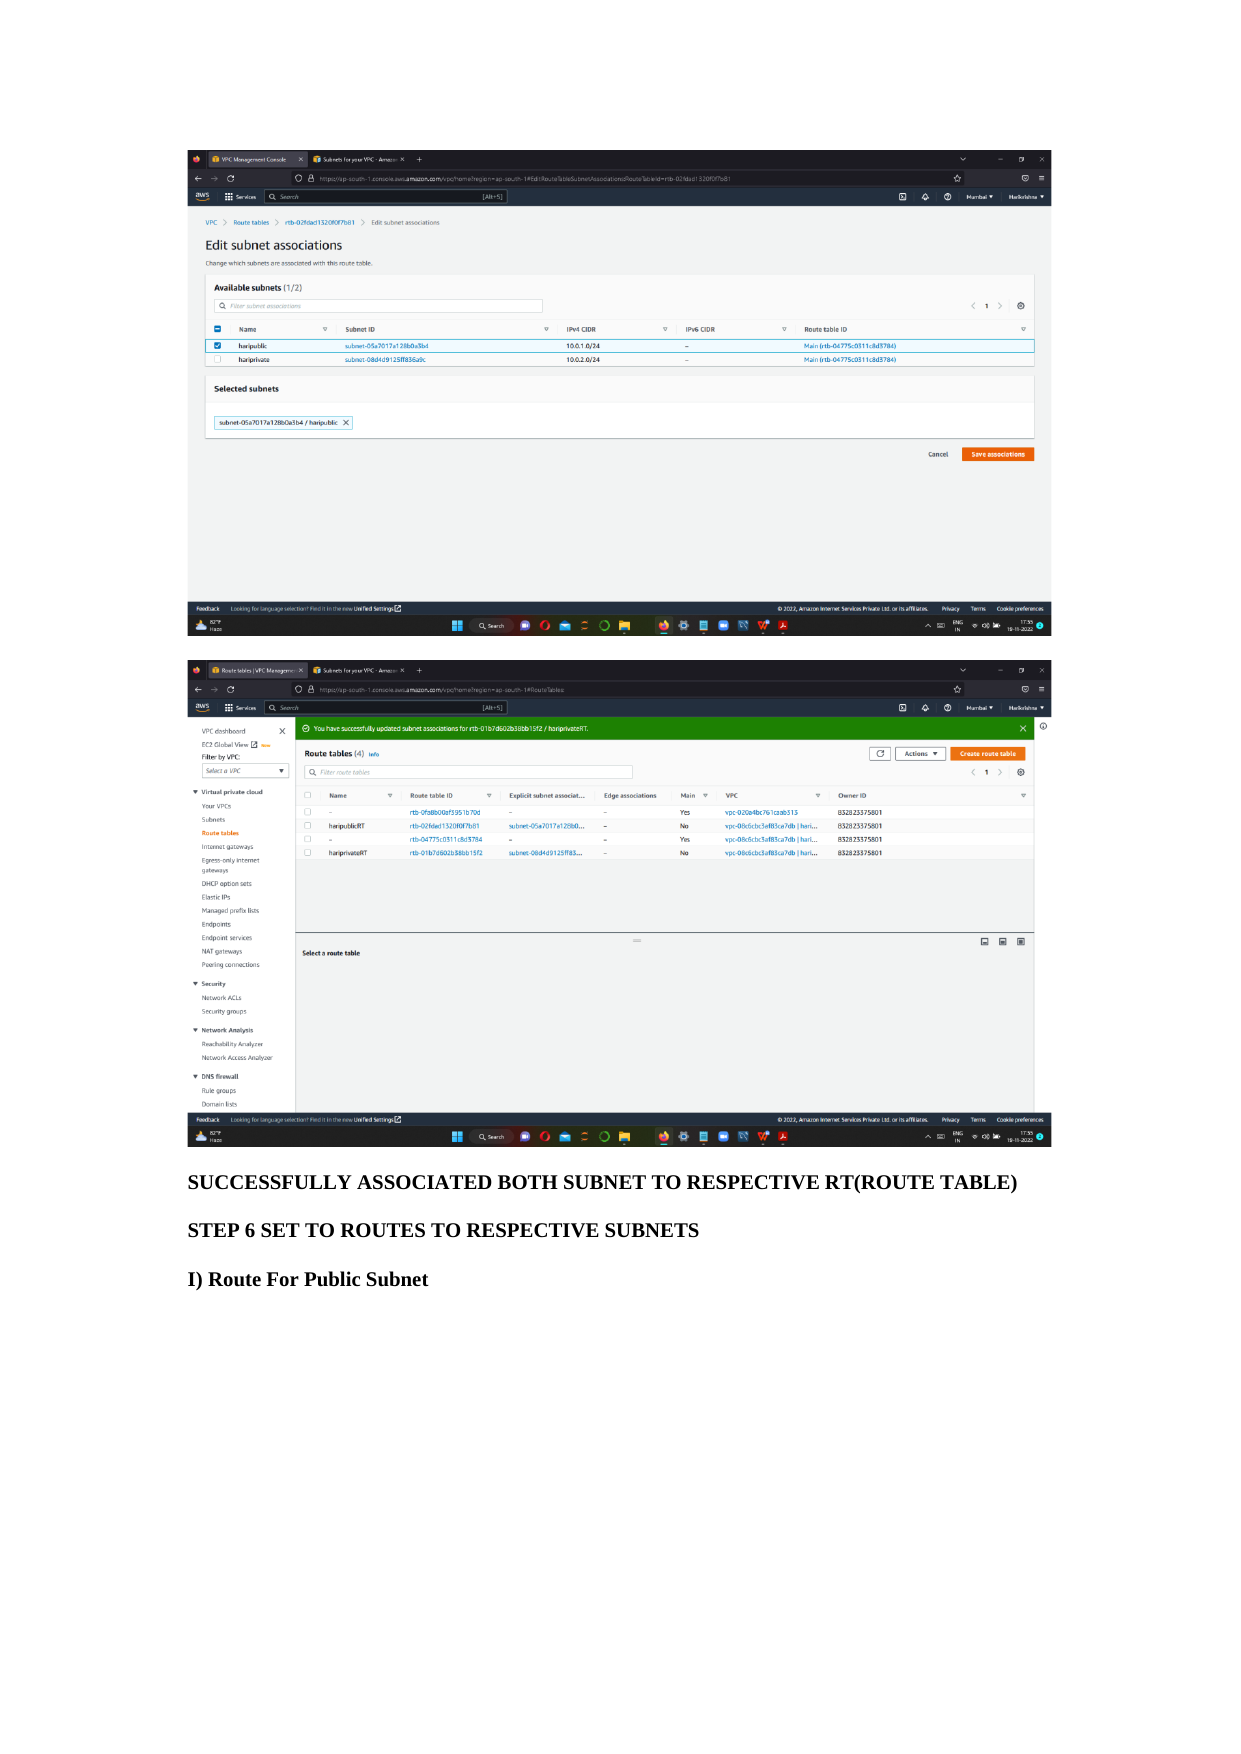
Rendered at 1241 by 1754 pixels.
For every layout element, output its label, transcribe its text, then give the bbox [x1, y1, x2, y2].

picture [187, 660, 1052, 1147]
list Route For Public Subnet [187, 1266, 1053, 1291]
picture [187, 150, 1052, 636]
text SUCCESSFULLY ASSOCIATED BOTH SUBNET TO RESPECTIVE RT(ROUTE TABLE) [187, 1170, 1053, 1194]
text STEP 6 SET TO ROUTES TO RESPECTIVE SUBNETS [187, 1218, 1053, 1242]
